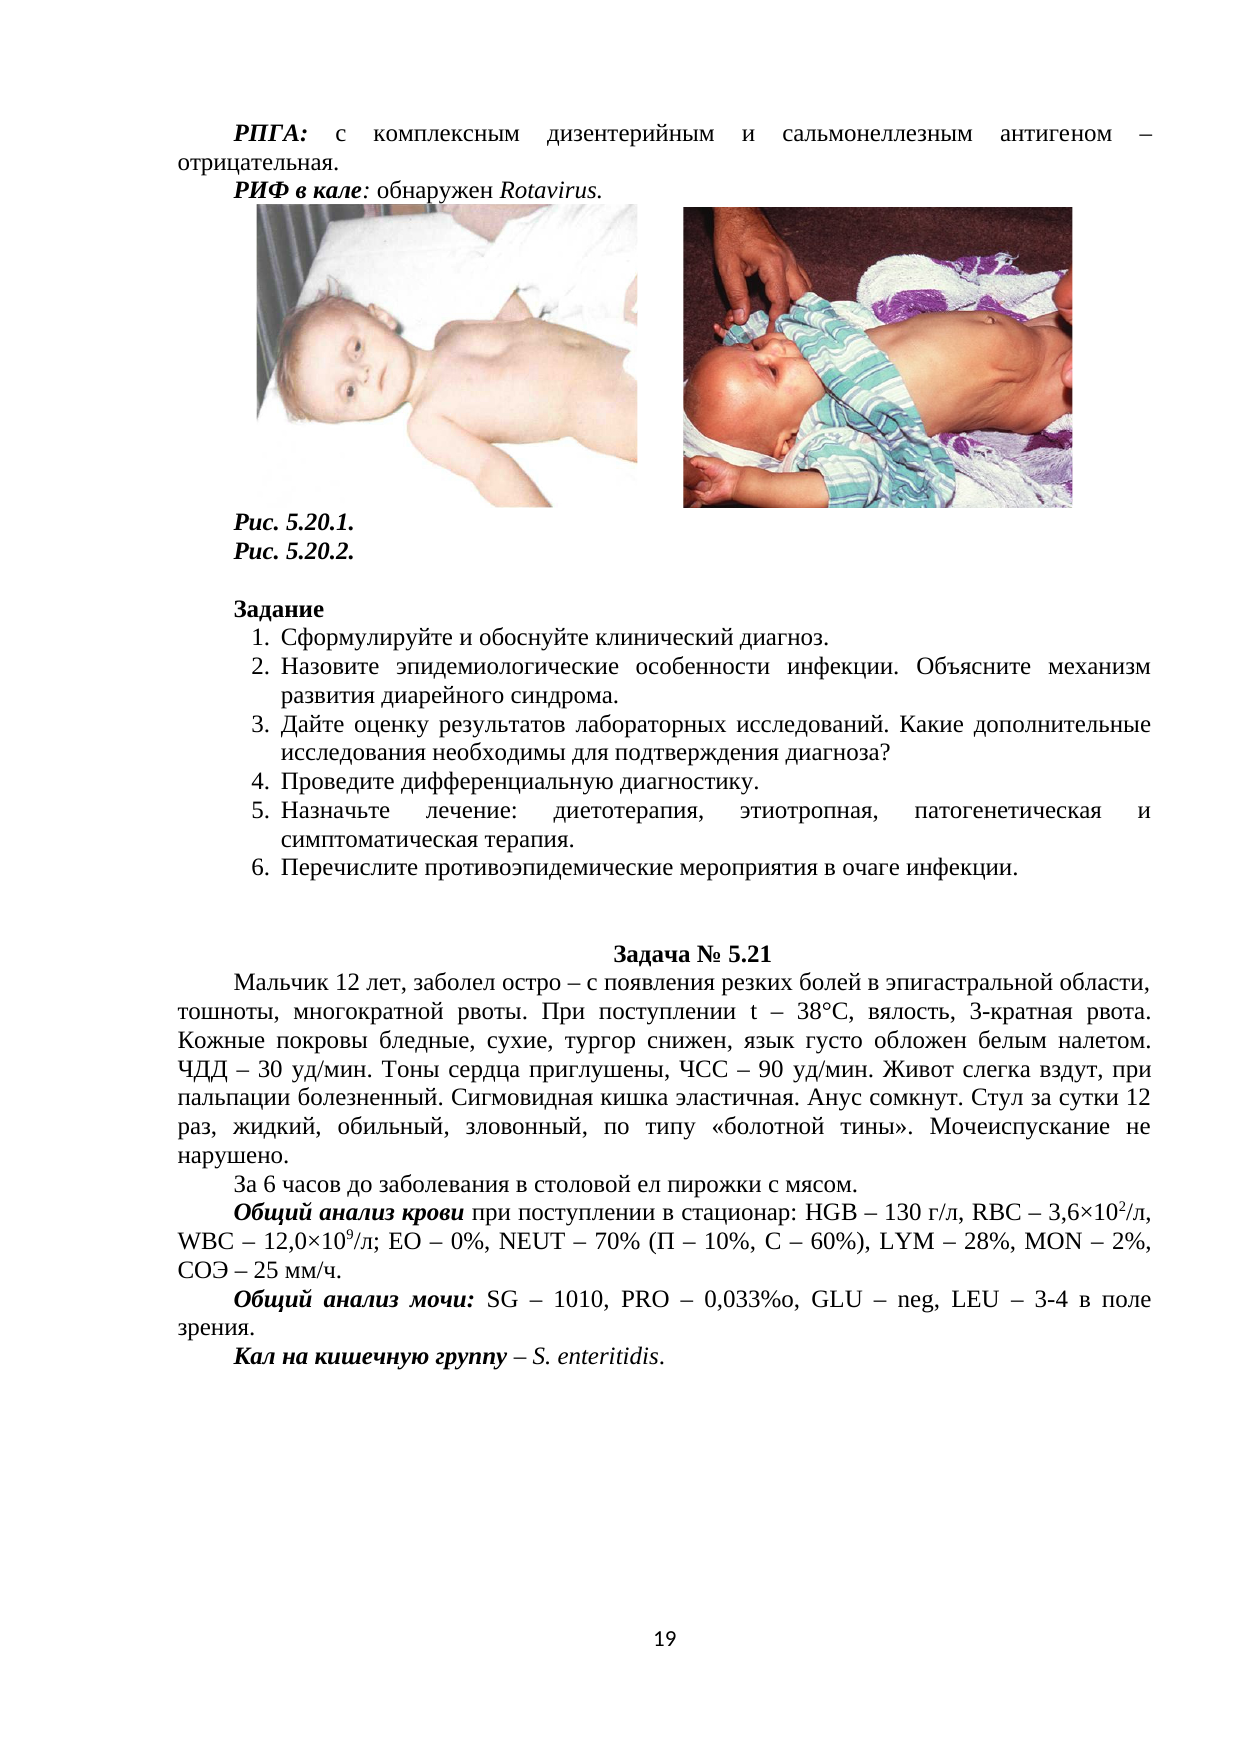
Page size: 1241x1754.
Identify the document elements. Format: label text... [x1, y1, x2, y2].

text Мальчик 12 лет, заболел остро – с появления резких болей в эпигастральной области, тошноты, многократной рвоты. При поступлении t – 38°С, вялость, 3-кратная рвота. Кожные покровы бледные, сухие, тургор снижен, язык густо обложен белым налетом. ЧДД – 30 уд/мин. Тоны сердца приглушены, ЧСС – 90 уд/мин. Живот слегка вздут, при пальпации болезненный. Сигмовидная кишка эластичная. Анус сомкнут. Стул за сутки 12 раз, жидкий, обильный, зловонный, по типу «болотной тины». Мочеиспускание не нарушено. [177, 967, 1152, 1169]
text Задача № 5.21 [177, 939, 1152, 967]
picture [256, 204, 638, 508]
text Рис. 5.20.1. [177, 507, 1152, 536]
text Задание [177, 594, 1152, 622]
text Кал на кишечную группу – S. enteritidis. [177, 1341, 1152, 1370]
list Сформулируйте и обоснуйте клинический диагноз. [251, 622, 1152, 651]
list Назначьте лечение: диетотерапия, этиотропная, патогенетическая и симптоматическая терапия. [251, 795, 1152, 852]
list Перечислите противоэпидемические мероприятия в очаге инфекции. [251, 852, 1152, 881]
text Общий анализ мочи: SG – 1010, PRO – 0,033%о, GLU – neg, LEU – 3-4 в поле зрения. [177, 1284, 1152, 1341]
text РПГА: с комплексным дизентерийным и сальмонеллезным антигеном – отрицательная. [177, 118, 1152, 176]
picture [683, 207, 1073, 508]
text За 6 часов до заболевания в столовой ел пирожки с мясом. [177, 1169, 1152, 1197]
list Дайте оценку результатов лабораторных исследований. Какие дополнительные исследования необходимы для подтверждения диагноза? [251, 709, 1152, 766]
text Общий анализ крови при поступлении в стационар: HGB – 130 г/л, RBC – 3,6×102/л, WBC – 12,0×109/л; EO – 0%, NEUT – 70% (П – 10%, C – 60%), LYM – 28%, МON – 2%, СОЭ – 25 мм/ч. [177, 1197, 1152, 1284]
list Назовите эпидемиологические особенности инфекции. Объясните механизм развития диарейного синдрома. [251, 651, 1152, 709]
text РИФ в кале: обнаружен Rotavirus. [177, 176, 1152, 204]
list Проведите дифференциальную диагностику. [251, 766, 1152, 795]
text Рис. 5.20.2. [177, 536, 1152, 565]
